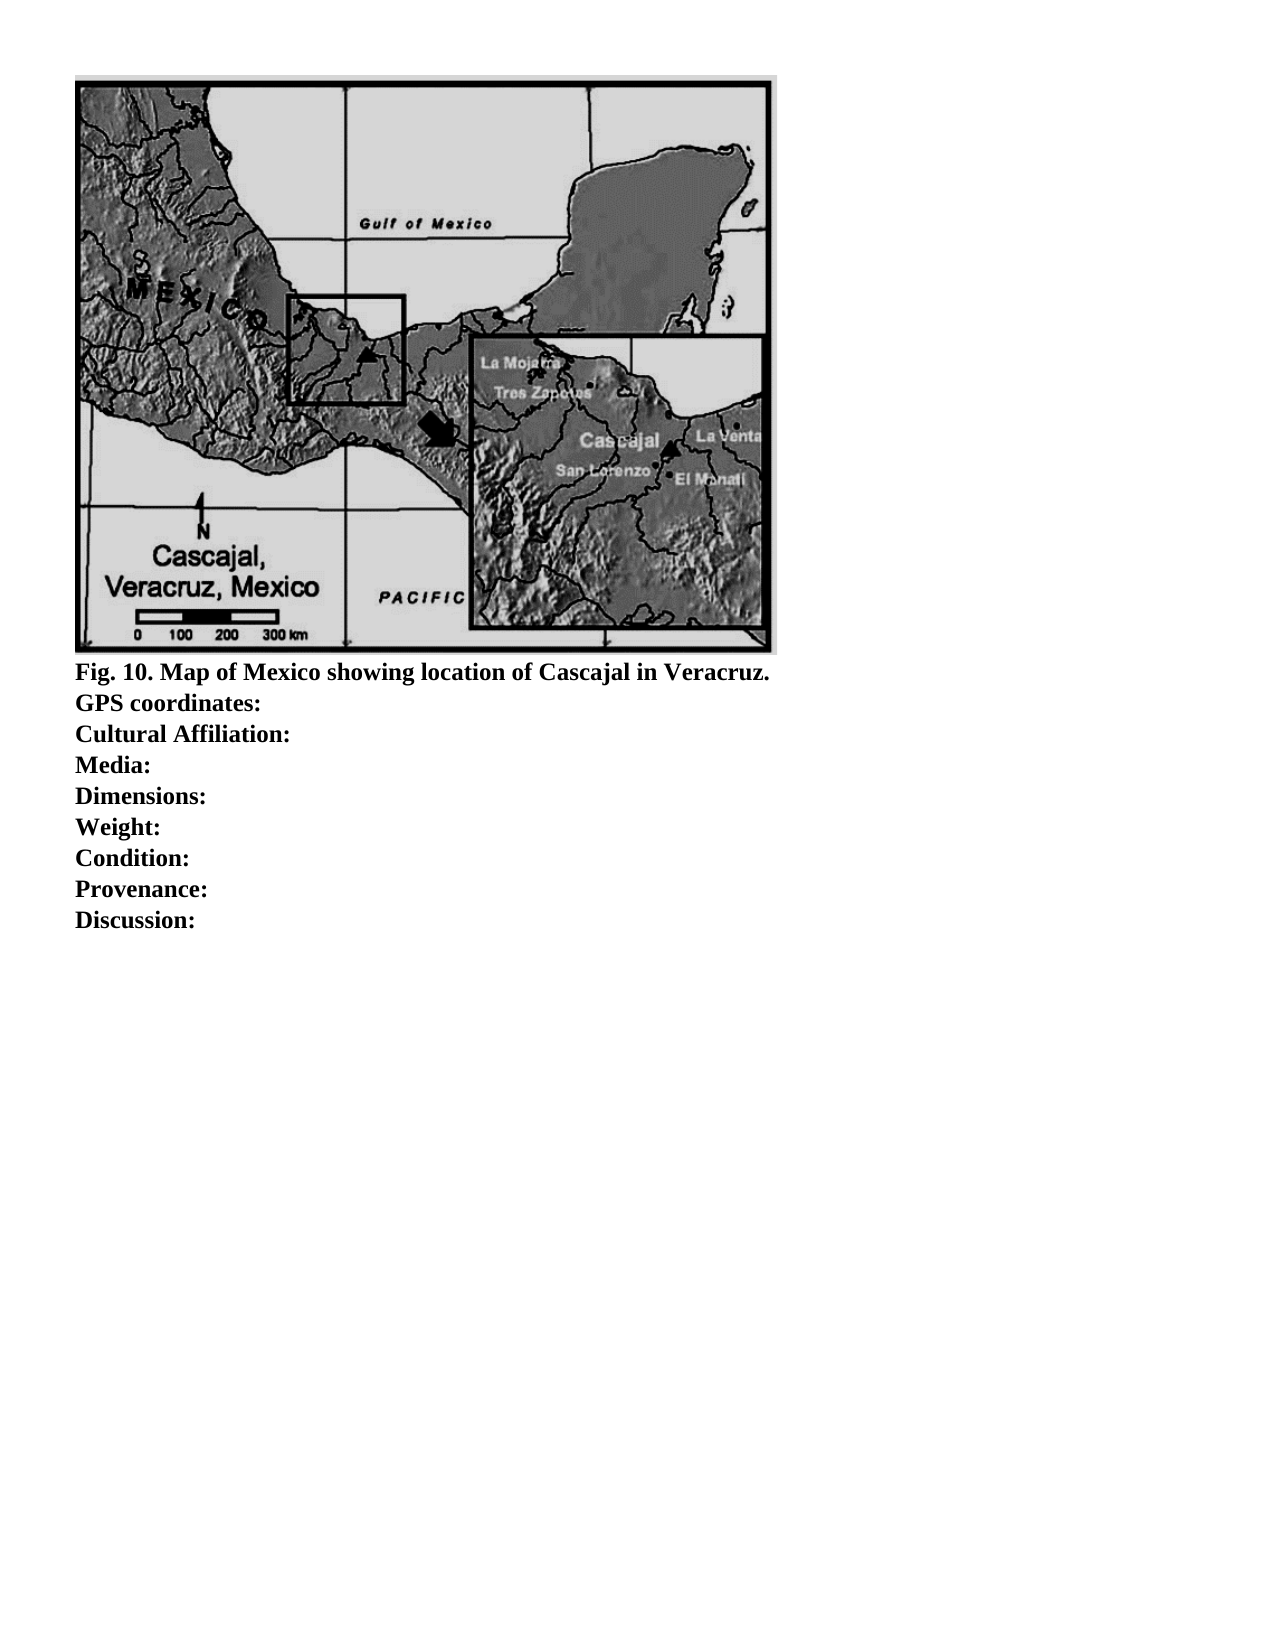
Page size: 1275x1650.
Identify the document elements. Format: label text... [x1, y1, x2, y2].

picture [75, 75, 778, 655]
text Dimensions: [75, 781, 1200, 809]
text Cultural Affiliation: [75, 719, 1200, 747]
text Discussion: [75, 905, 1200, 934]
text Fig. 10. Map of Mexico showing location of Cascajal in Veracruz. [75, 657, 1200, 685]
text Weight: [75, 812, 1200, 841]
text Provenance: [75, 874, 1200, 903]
text Media: [75, 750, 1200, 778]
text GPS coordinates: [75, 688, 1200, 716]
text Condition: [75, 843, 1200, 872]
